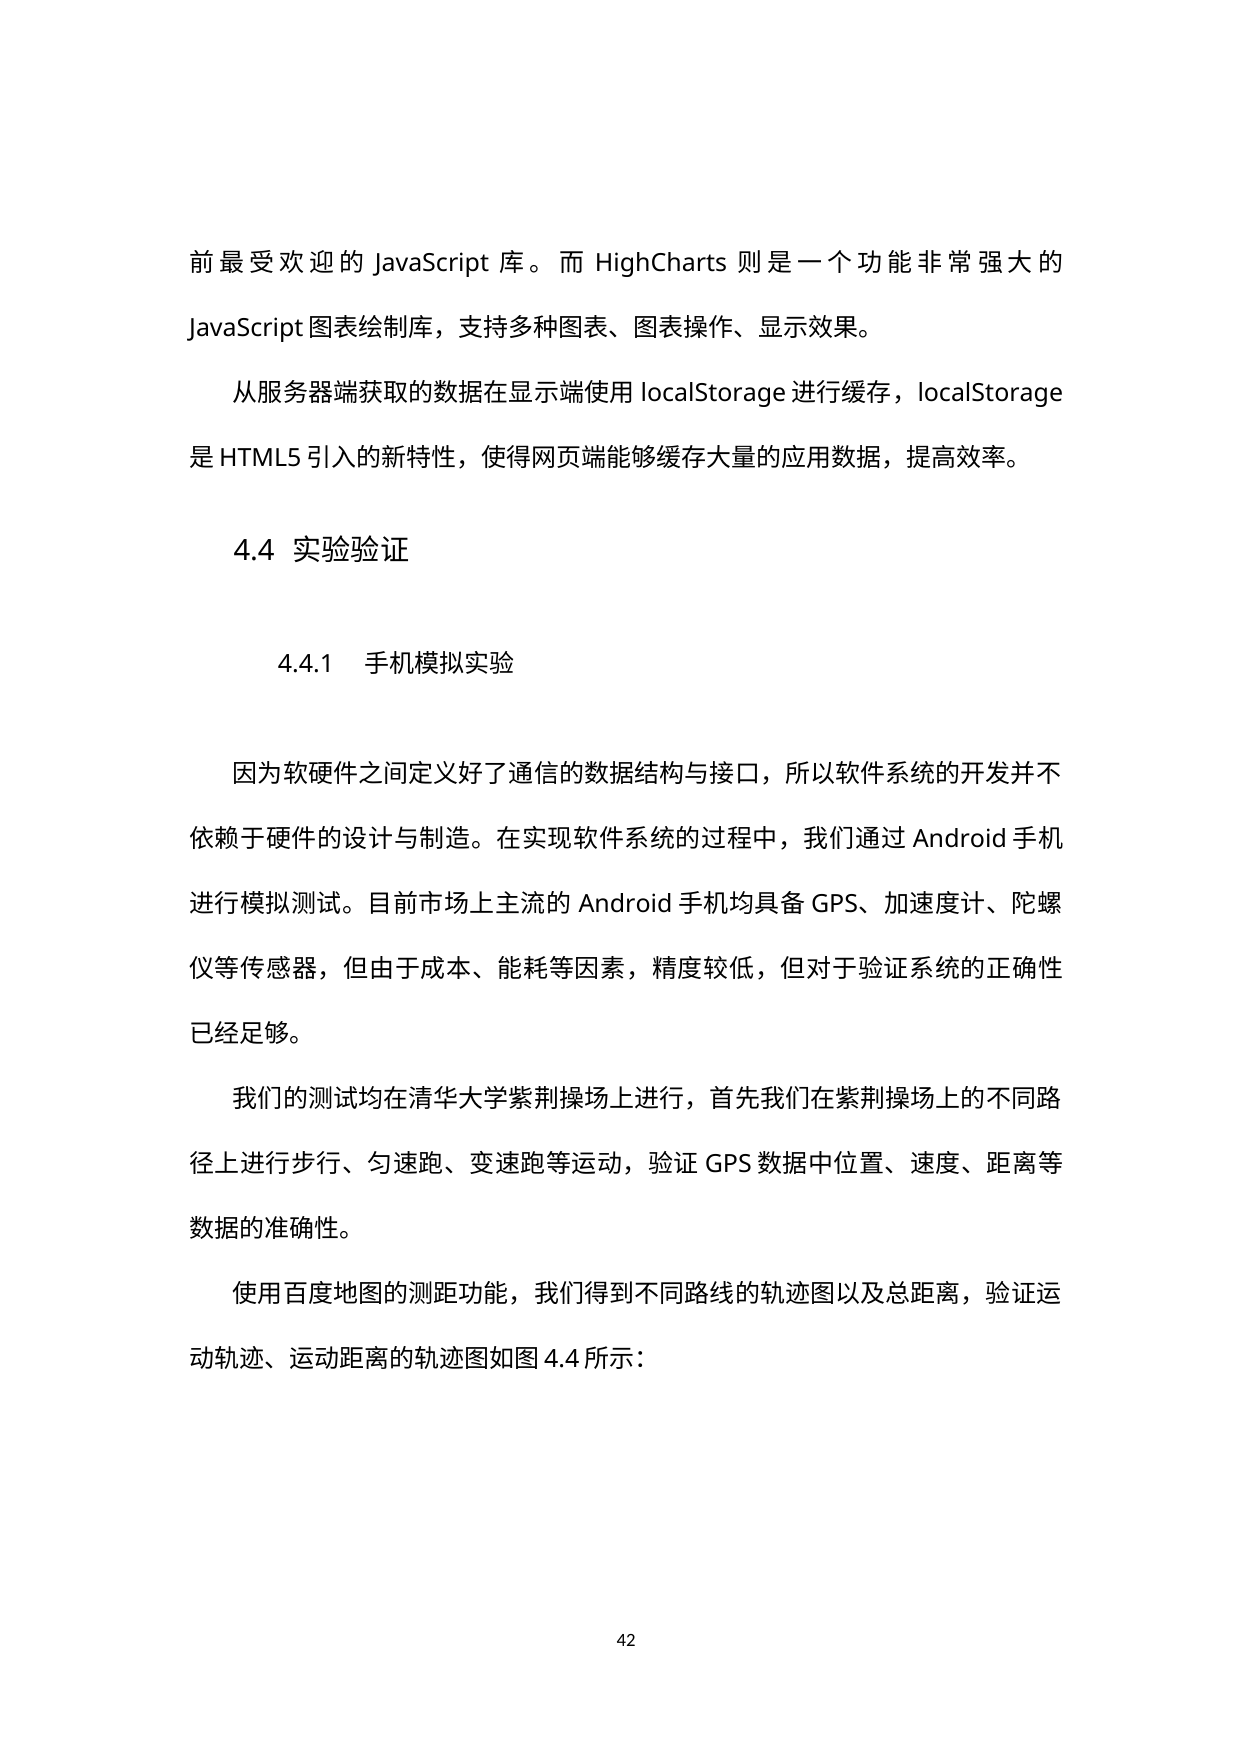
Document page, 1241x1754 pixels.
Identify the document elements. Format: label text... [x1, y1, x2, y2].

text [189, 228, 1063, 358]
subtitle 实验验证 [233, 516, 1063, 581]
text 我们的测试均在清华大学紫荆操场上进行，首先我们在紫荆操场上的不同路径上进行步行、匀速跑、变速跑等运动，验证GPS数据中位置、速度、距离等数据的准确性。 [189, 1064, 1063, 1259]
subtitle 手机模拟实验 [278, 629, 1063, 694]
text 因为软硬件之间定义好了通信的数据结构与接口，所以软件系统的开发并不依赖于硬件的设计与制造。在实现软件系统的过程中，我们通过Android手机进行模拟测试。目前市场上主流的Android手机均具备GPS、加速度计、陀螺仪等传感器，但由于成本、能耗等因素，精度较低，但对于验证系统的正确性已经足够。 [189, 739, 1063, 1064]
text 使用百度地图的测距功能，我们得到不同路线的轨迹图以及总距离，验证运动轨迹、运动距离的轨迹图如图4.4所示： [189, 1259, 1063, 1389]
text 从服务器端获取的数据在显示端使用localStorage进行缓存，localStorage是HTML5引入的新特性，使得网页端能够缓存大量的应用数据，提高效率。 [189, 358, 1063, 488]
